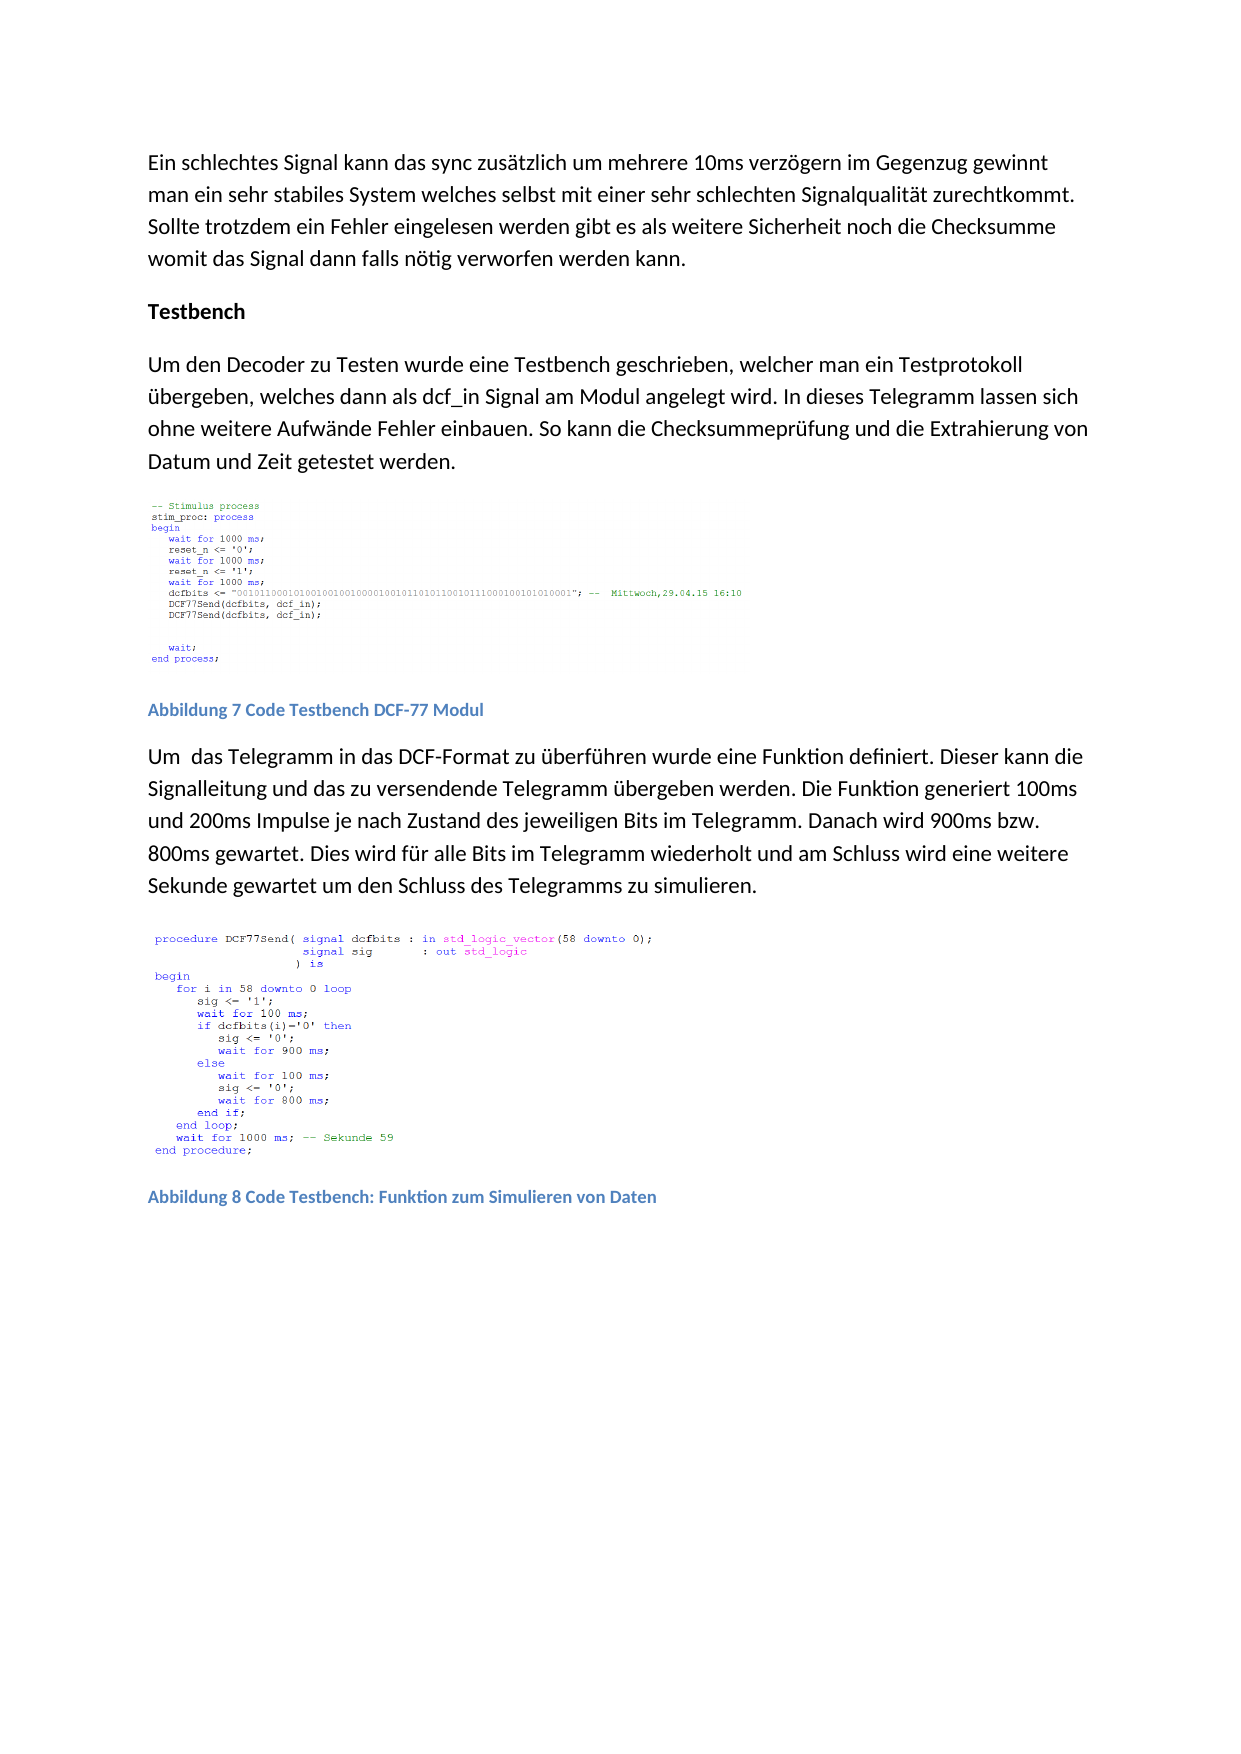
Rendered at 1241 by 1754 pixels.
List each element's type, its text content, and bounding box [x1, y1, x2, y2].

picture [147, 499, 750, 674]
text Um den Decoder zu Testen wurde eine Testbench geschrieben, welcher man ein Testprotokoll übergeben, welches dann als dcf_in Signal am Modul angelegt wird. In dieses Telegramm lassen sich ohne weitere Aufwände Fehler einbauen. So kann die Checksummeprüfung und die Extrahierung von Datum und Zeit getestet werden. [148, 350, 1093, 475]
text Testbench [148, 297, 1093, 325]
text Ein schlechtes Signal kann das sync zusätzlich um mehrere 10ms verzögern im Gegenzug gewinnt man ein sehr stabiles System welches selbst mit einer sehr schlechten Signalqualität zurechtkommt. Sollte trotzdem ein Fehler eingelesen werden gibt es als weitere Sicherheit noch die Checksumme womit das Signal dann falls nötig verworfen werden kann. [148, 148, 1093, 272]
text Um das Telegramm in das DCF-Format zu überführen wurde eine Funktion definiert. Dieser kann die Signalleitung und das zu versendende Telegramm übergeben werden. Die Funktion generiert 100ms und 200ms Impulse je nach Zustand des jeweiligen Bits im Telegramm. Danach wird 900ms bzw. 800ms gewartet. Dies wird für alle Bits im Telegramm wiederholt und am Schluss wird eine weitere Sekunde gewartet um den Schluss des Telegramms zu simulieren. [148, 742, 1093, 899]
picture [147, 924, 688, 1161]
